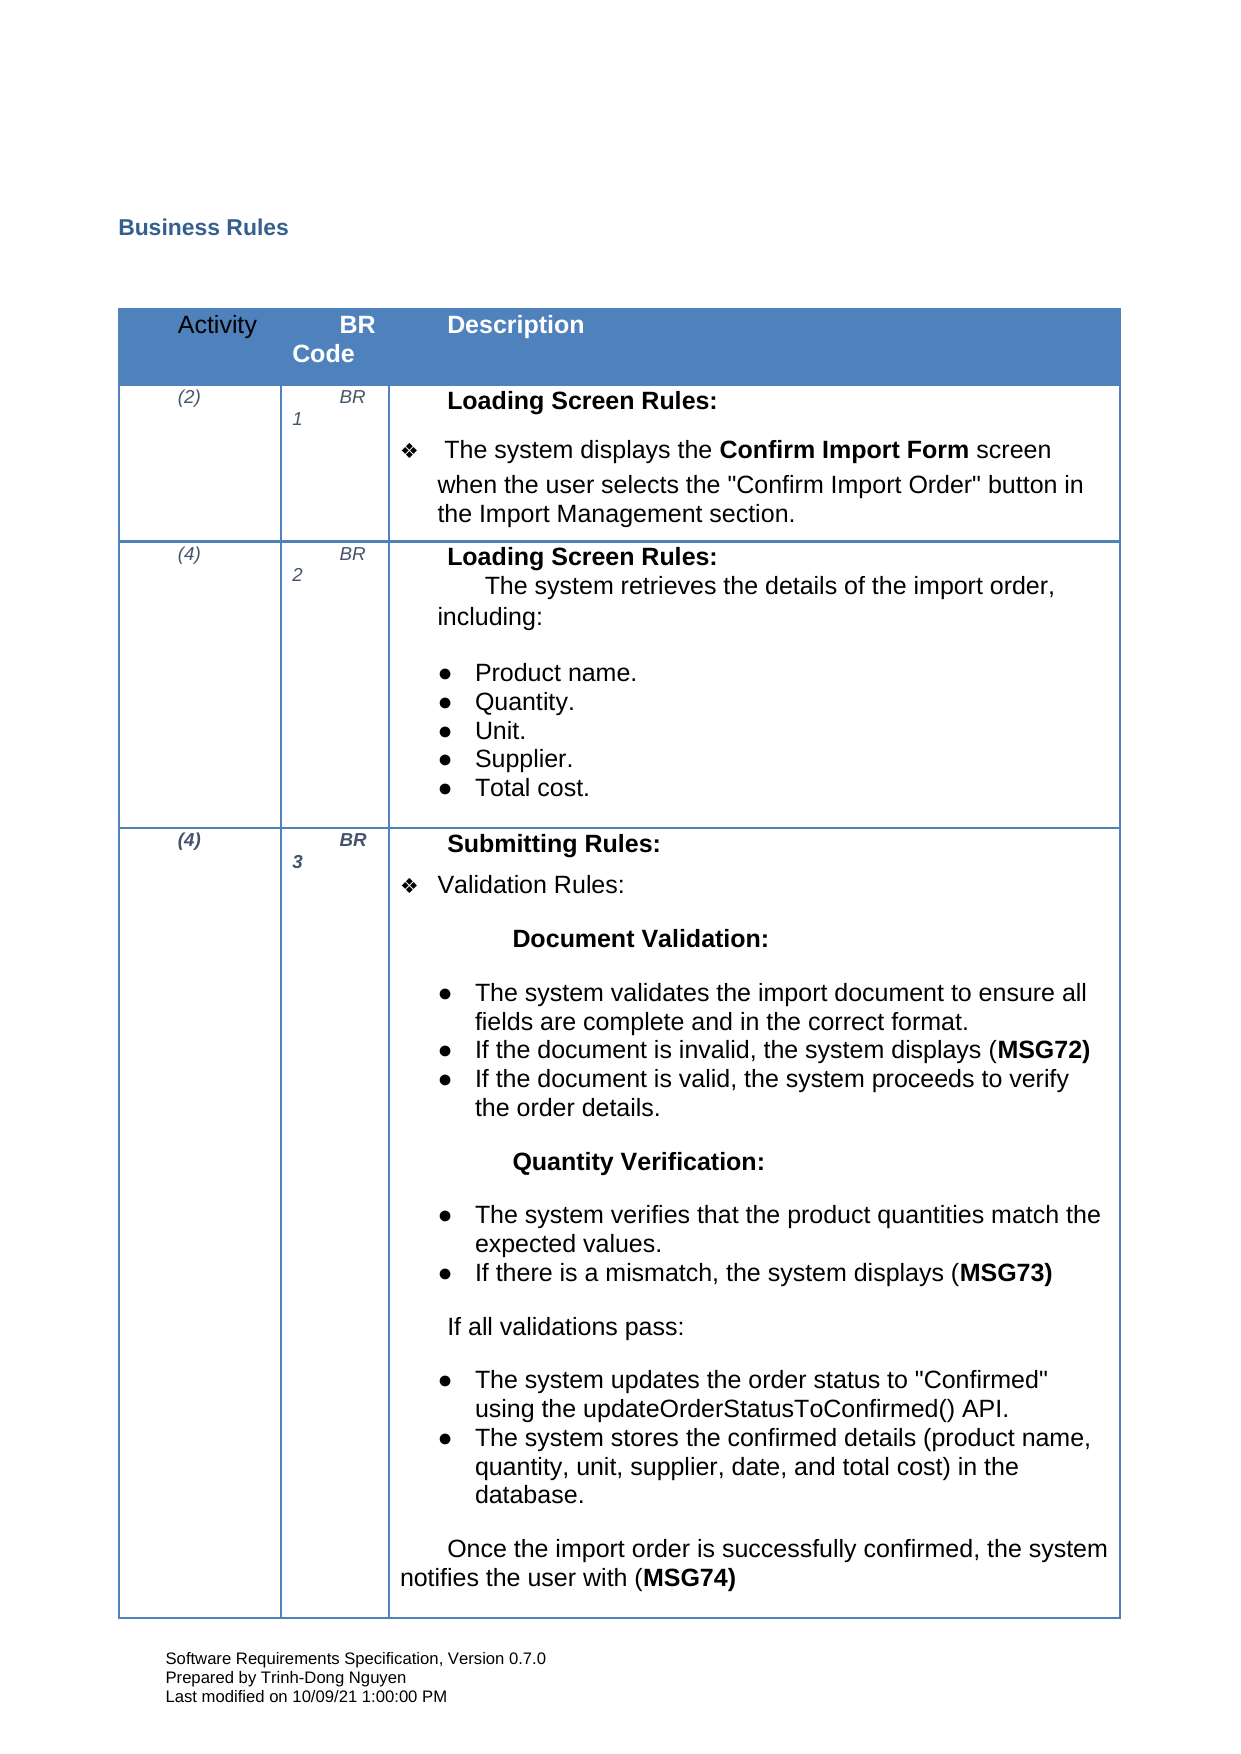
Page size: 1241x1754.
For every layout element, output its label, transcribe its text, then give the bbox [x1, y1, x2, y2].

subtitle Business Rules [118, 214, 1122, 241]
